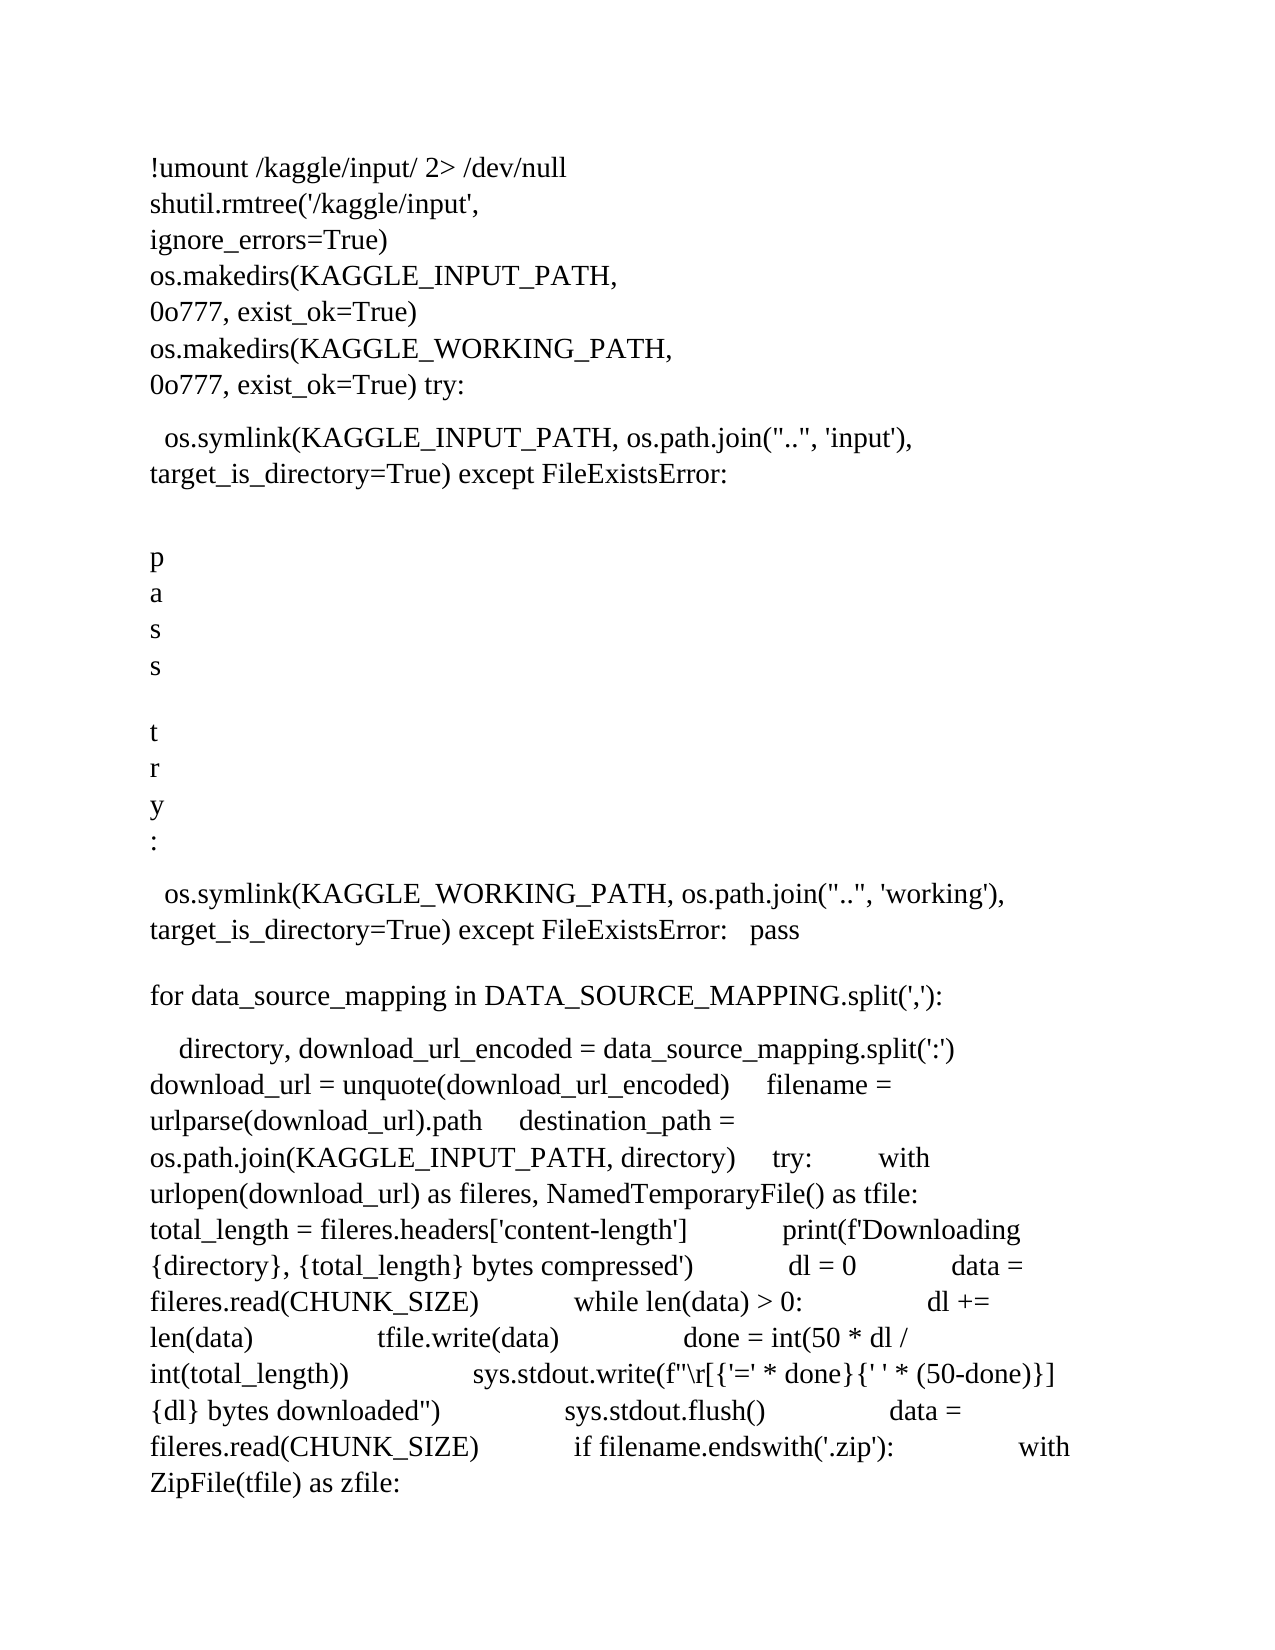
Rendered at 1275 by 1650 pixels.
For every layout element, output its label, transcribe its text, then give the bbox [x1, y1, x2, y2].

text directory, download_url_encoded = data_source_mapping.split(':') download_url = unquote(download_url_encoded) filename = urlparse(download_url).path destination_path = os.path.join(KAGGLE_INPUT_PATH, directory) try: with urlopen(download_url) as fileres, NamedTemporaryFile() as tfile: total_length = fileres.headers['content-length'] print(f'Downloading {directory}, {total_length} bytes compressed') dl = 0 data = fileres.read(CHUNK_SIZE) while len(data) > 0: dl += len(data) tfile.write(data) done = int(50 * dl / int(total_length)) sys.stdout.write(f"\r[{'=' * done}{' ' * (50-done)}] {dl} bytes downloaded") sys.stdout.flush() data = fileres.read(CHUNK_SIZE) if filename.endswith('.zip'): with ZipFile(tfile) as zfile: [149, 1031, 1101, 1498]
text os.symlink(KAGGLE_INPUT_PATH, os.path.join("..", 'input'), target_is_directory=True) except FileExistsError: [149, 420, 1101, 489]
text os.symlink(KAGGLE_WORKING_PATH, os.path.join("..", 'working'), target_is_directory=True) except FileExistsError: pass [149, 876, 1077, 945]
text for data_source_mapping in DATA_SOURCE_MAPPING.split(','): [149, 978, 1101, 1012]
text !umount /kaggle/input/ 2> /dev/null shutil.rmtree('/kaggle/input', ignore_errors=True) os.makedirs(KAGGLE_INPUT_PATH, 0o777, exist_ok=True) os.makedirs(KAGGLE_WORKING_PATH, 0o777, exist_ok=True) try: [149, 150, 692, 400]
